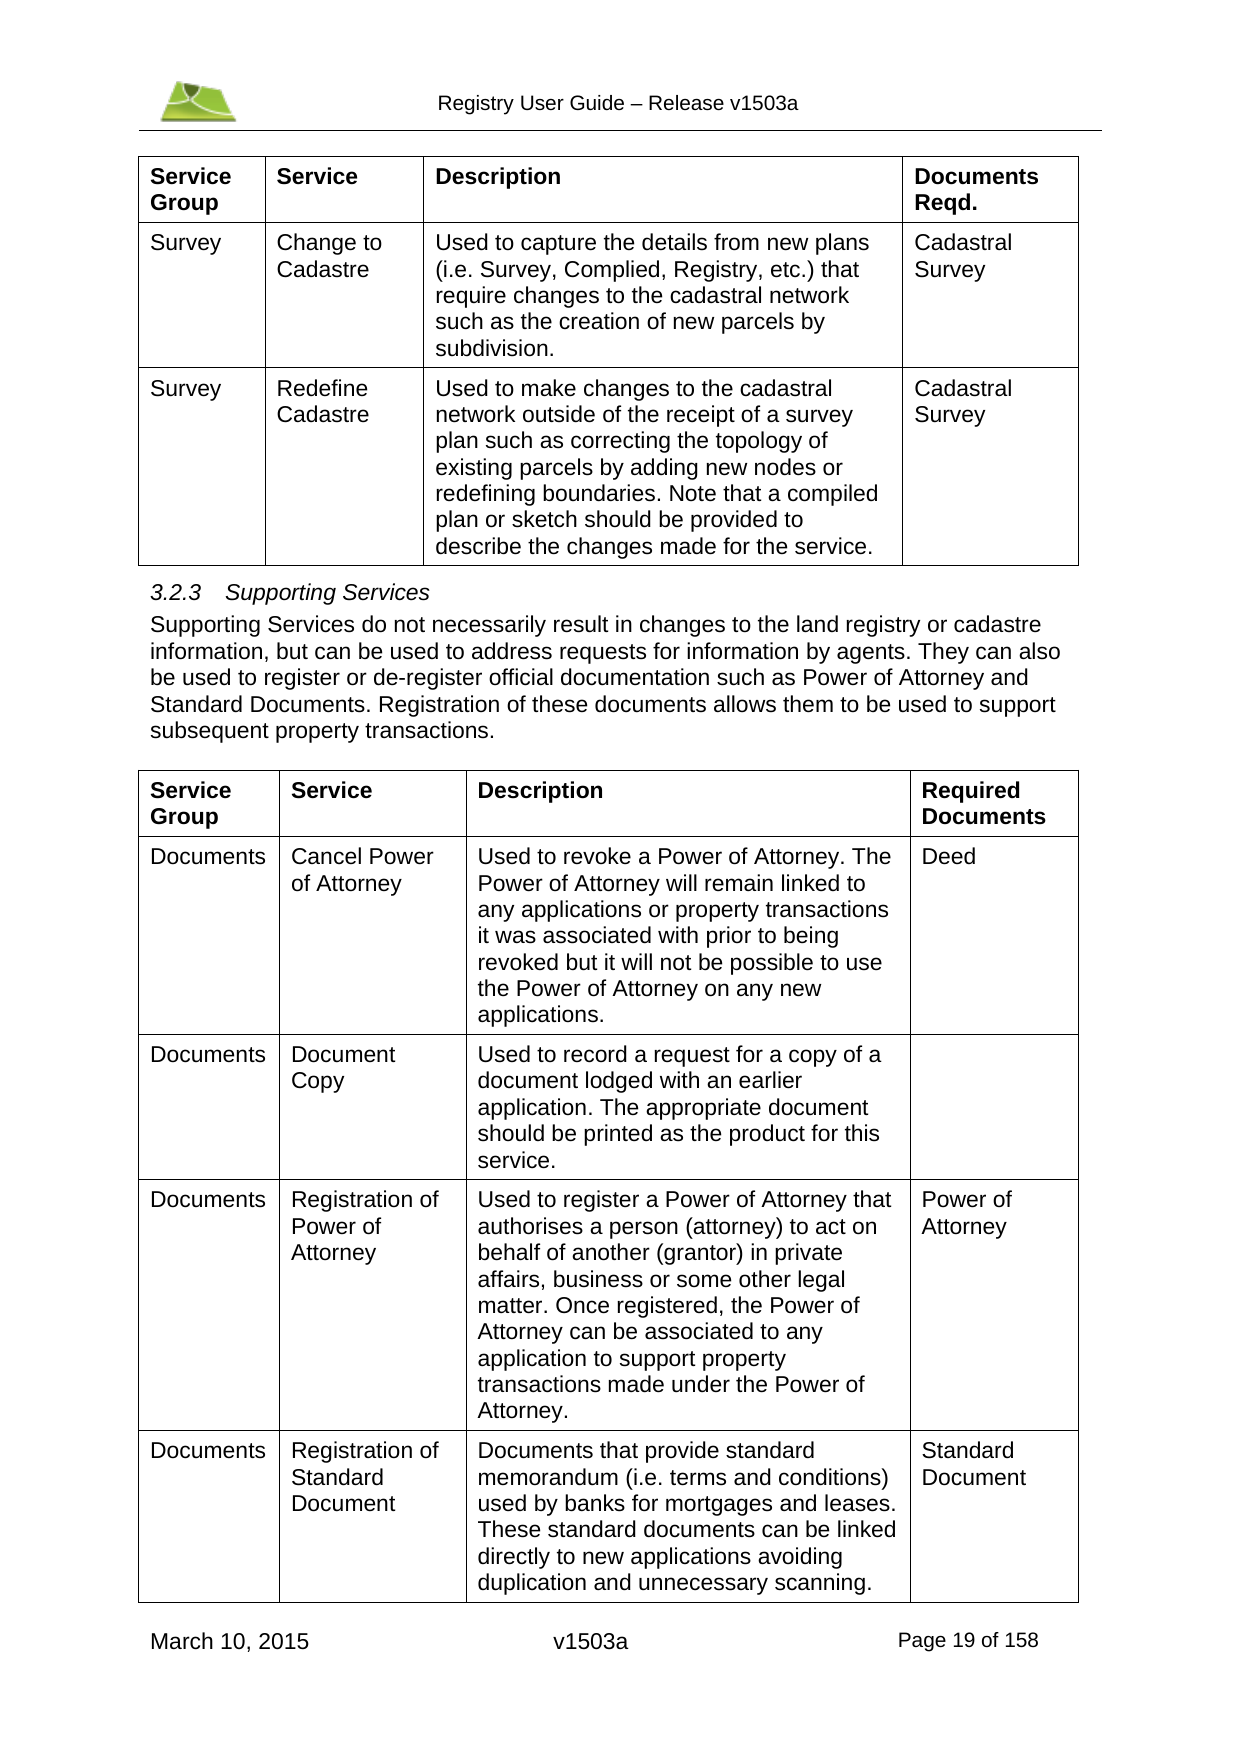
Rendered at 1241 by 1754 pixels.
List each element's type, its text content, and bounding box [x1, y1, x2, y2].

table_cell Document Copy [280, 1035, 466, 1179]
table_header Documents Reqd. [903, 157, 1078, 222]
table_cell Cadastral Survey [903, 368, 1078, 565]
table_cell Survey [139, 368, 265, 565]
table_cell Survey [139, 223, 265, 367]
table_header Service [266, 157, 423, 222]
table_cell Used to capture the details from new plans (i.e. Survey, Complied, Registry, etc.) that require changes to the cadastral network such as the creation of new parcels by subdivision. [424, 223, 902, 367]
table_cell Cadastral Survey [903, 223, 1078, 367]
table_cell Redefine Cadastre [266, 368, 423, 565]
table_cell Used to record a request for a copy of a document lodged with an earlier application. The appropriate document should be printed as the product for this service. [467, 1035, 910, 1179]
table_header Required Documents [911, 771, 1078, 836]
table_cell Standard Document [911, 1431, 1078, 1602]
table_cell Used to make changes to the cadastral network outside of the receipt of a survey plan such as correcting the topology of existing parcels by adding new nodes or redefining boundaries. Note that a compiled plan or sketch should be provided to describe the changes made for the service. [424, 368, 902, 565]
table_cell Used to revoke a Power of Attorney. The Power of Attorney will remain linked to any applications or property transactions it was associated with prior to being revoked but it will not be possible to use the Power of Attorney on any new applications. [467, 837, 910, 1034]
table_header Description [467, 771, 910, 836]
table_cell Documents [139, 1035, 279, 1179]
table_header Service [280, 771, 466, 836]
table_cell Documents [139, 837, 279, 1034]
text Supporting Services do not necessarily result in changes to the land registry or cadastre information, but can be used to address requests for information by agents. They can also be used to register or de-register official documentation such as Power of Attorney and Standard Documents. Registration of these documents allows them to be used to support subsequent property transactions. [150, 611, 1090, 743]
table_cell Used to register a Power of Attorney that authorises a person (attorney) to act on behalf of another (grantor) in private affairs, business or some other legal matter. Once registered, the Power of Attorney can be associated to any application to support property transactions made under the Power of Attorney. [467, 1180, 910, 1430]
table_cell Registration of Power of Attorney [280, 1180, 466, 1430]
table_cell Registration of Standard Document [280, 1431, 466, 1602]
table_cell [911, 1035, 1078, 1179]
table_header Service Group [139, 157, 265, 222]
table_cell Documents [139, 1180, 279, 1430]
table_cell Cancel Power of Attorney [280, 837, 466, 1034]
table_cell Power of Attorney [911, 1180, 1078, 1430]
table_header Description [424, 157, 902, 222]
table_cell Deed [911, 837, 1078, 1034]
table_cell Documents [139, 1431, 279, 1602]
table_cell Change to Cadastre [266, 223, 423, 367]
subtitle Supporting Services [150, 579, 1090, 605]
table_cell Documents that provide standard memorandum (i.e. terms and conditions) used by banks for mortgages and leases. These standard documents can be linked directly to new applications avoiding duplication and unnecessary scanning. [467, 1431, 910, 1602]
table_header Service Group [139, 771, 279, 836]
picture [150, 75, 244, 130]
